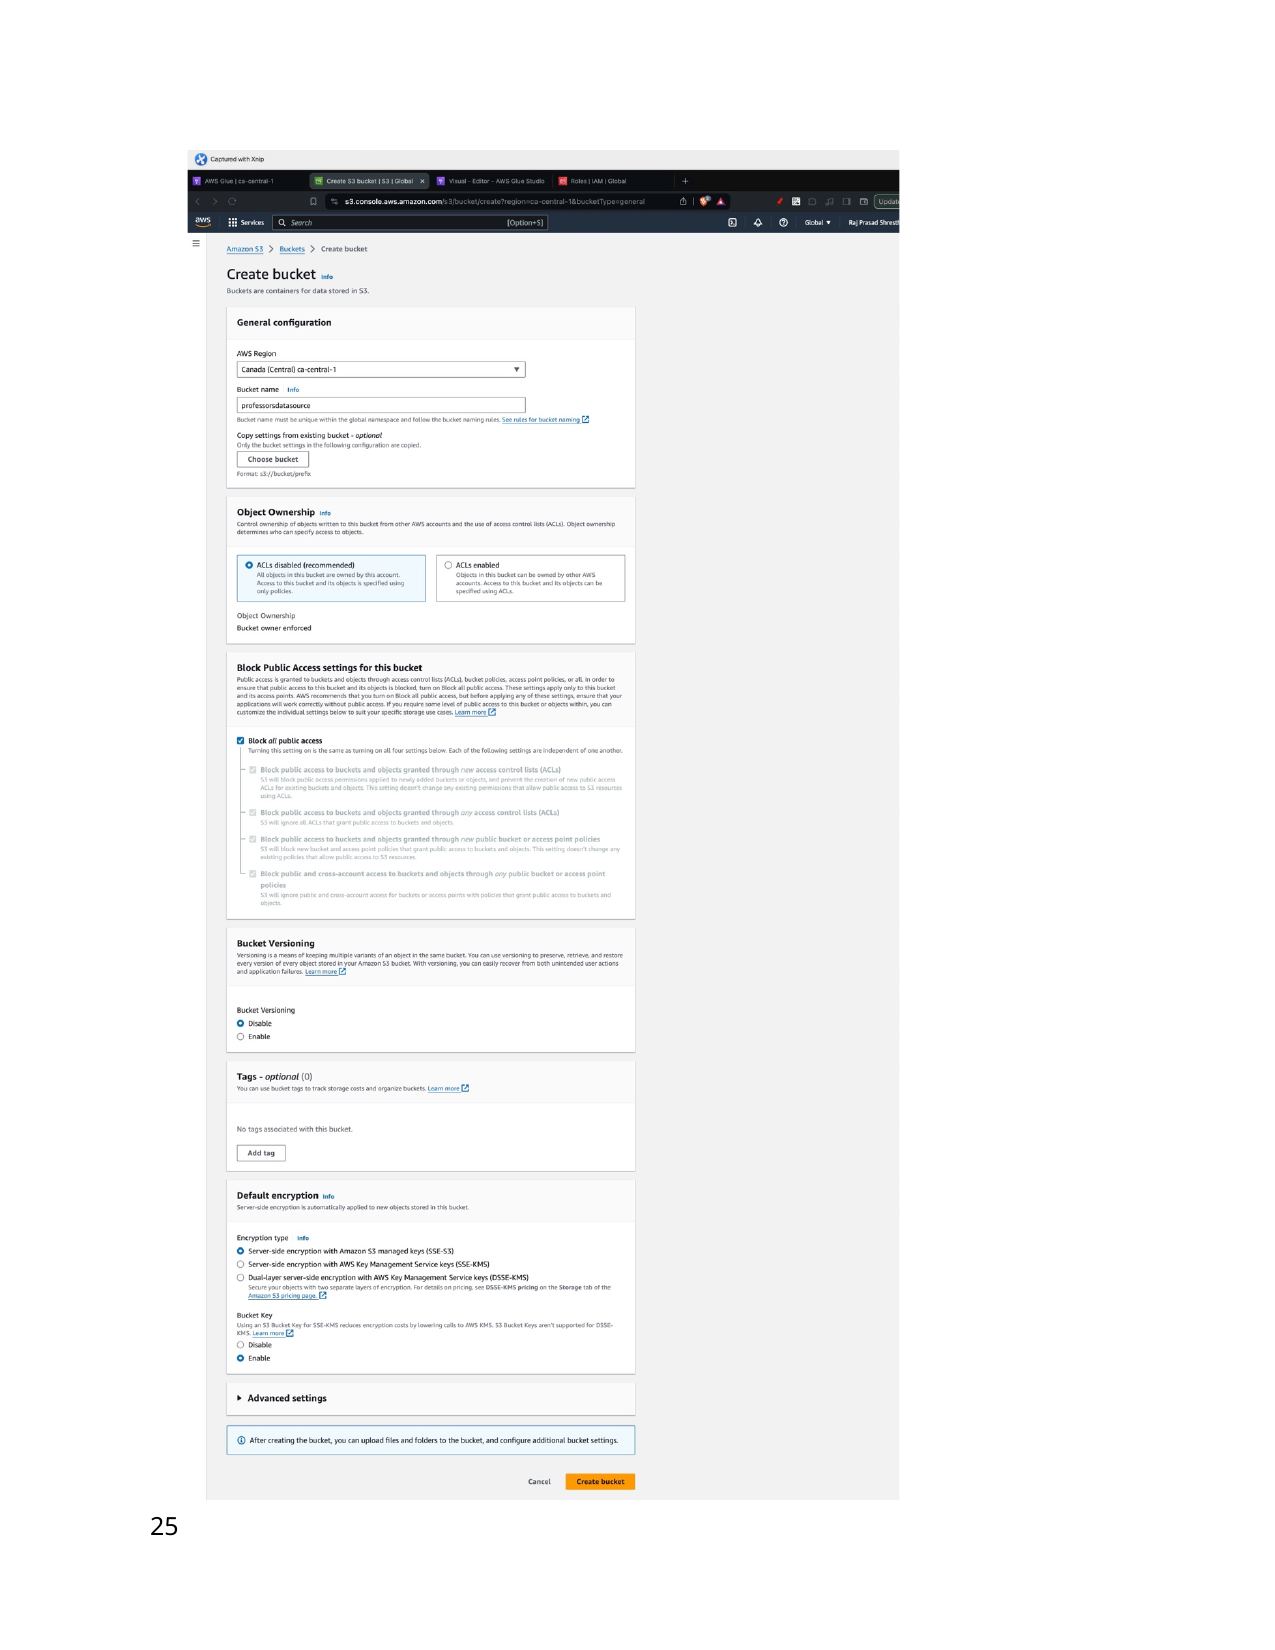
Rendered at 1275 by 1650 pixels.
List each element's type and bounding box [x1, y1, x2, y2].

picture [187, 150, 900, 1500]
